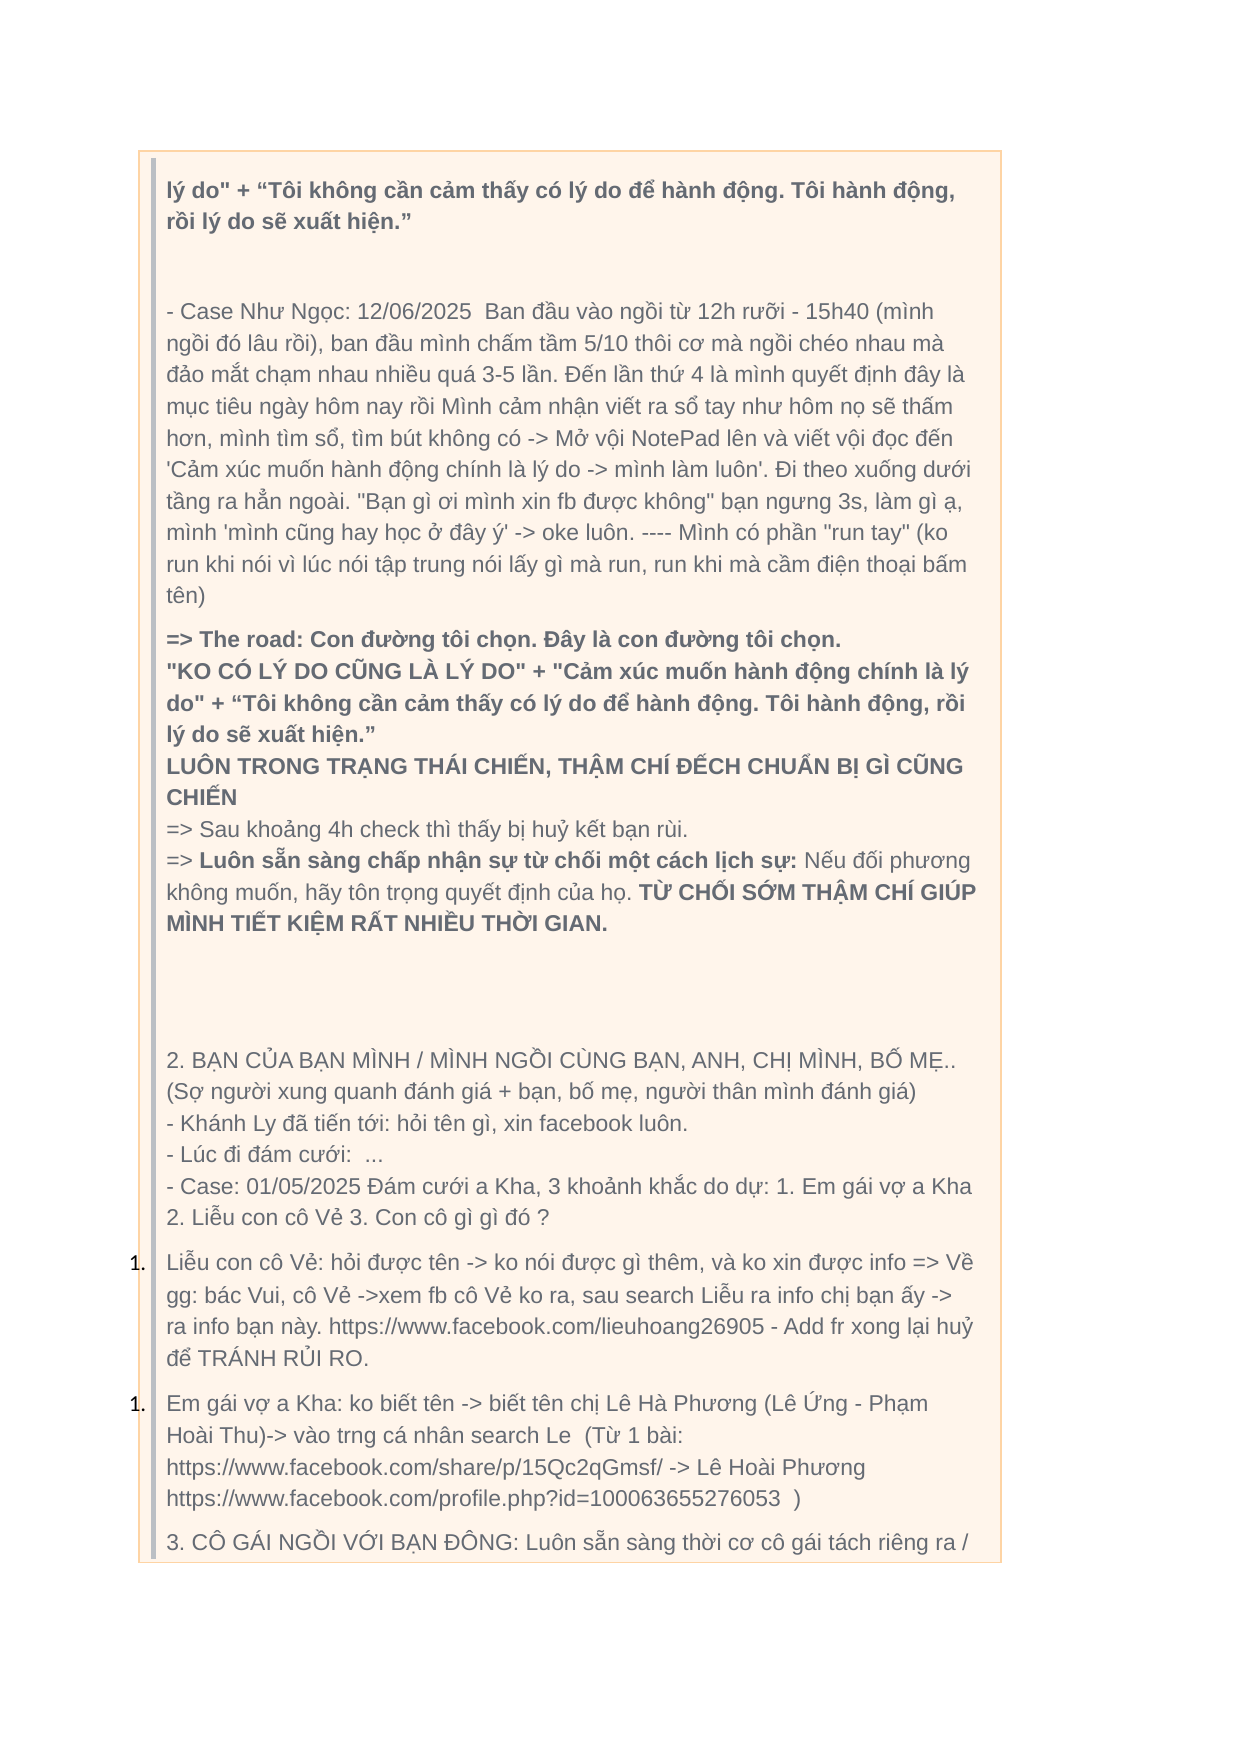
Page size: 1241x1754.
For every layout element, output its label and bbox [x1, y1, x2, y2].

table_header [140, 152, 1000, 1562]
